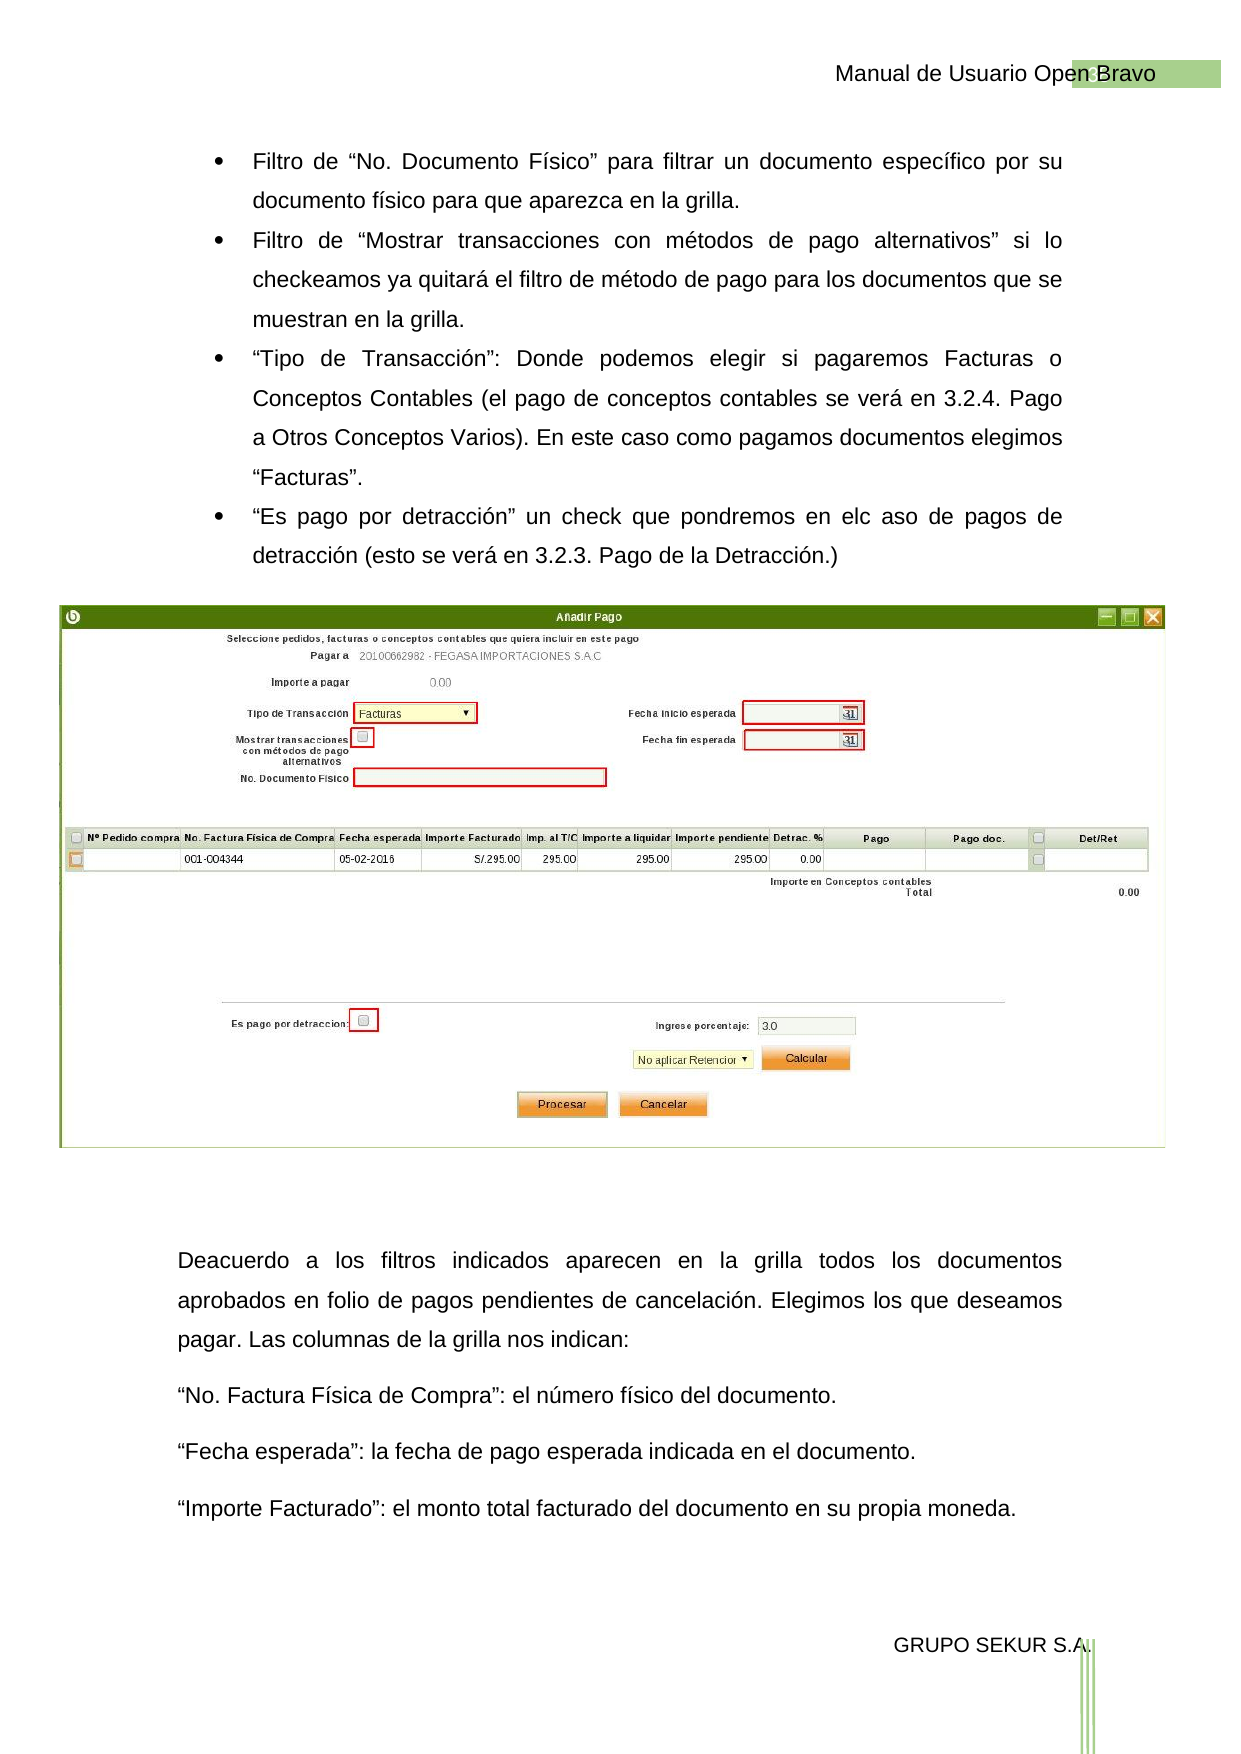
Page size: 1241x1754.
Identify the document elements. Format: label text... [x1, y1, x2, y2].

text Deacuerdo a los filtros indicados aparecen en la grilla todos los documentos aprobados en folio de pagos pendientes de cancelación. Elegimos los que deseamos pagar. Las columnas de la grilla nos indican: [177, 1247, 1063, 1352]
text “Importe Facturado”: el monto total facturado del documento en su propia moneda. [177, 1494, 1063, 1521]
text “Fecha esperada”: la fecha de pago esperada indicada en el documento. [177, 1438, 1063, 1465]
list “Tipo de Transacción”: Donde podemos elegir si pagaremos Facturas o Conceptos Contables (el pago de conceptos contables se verá en 3.2.4. Pago a Otros Conceptos Varios). En este caso como pagamos documentos elegimos “Facturas”. [215, 345, 1063, 490]
list “Es pago por detracción” un check que pondremos en elc aso de pagos de detracción (esto se verá en 3.2.3. Pago de la Detracción.) [215, 503, 1063, 569]
picture [59, 605, 1166, 1148]
text “No. Factura Física de Compra”: el número físico del documento. [177, 1382, 1063, 1408]
list Filtro de “Mostrar transacciones con métodos de pago alternativos” si lo checkeamos ya quitará el filtro de método de pago para los documentos que se muestran en la grilla. [215, 227, 1063, 332]
list Filtro de “No. Documento Físico” para filtrar un documento específico por su documento físico para que aparezca en la grilla. [215, 148, 1063, 213]
